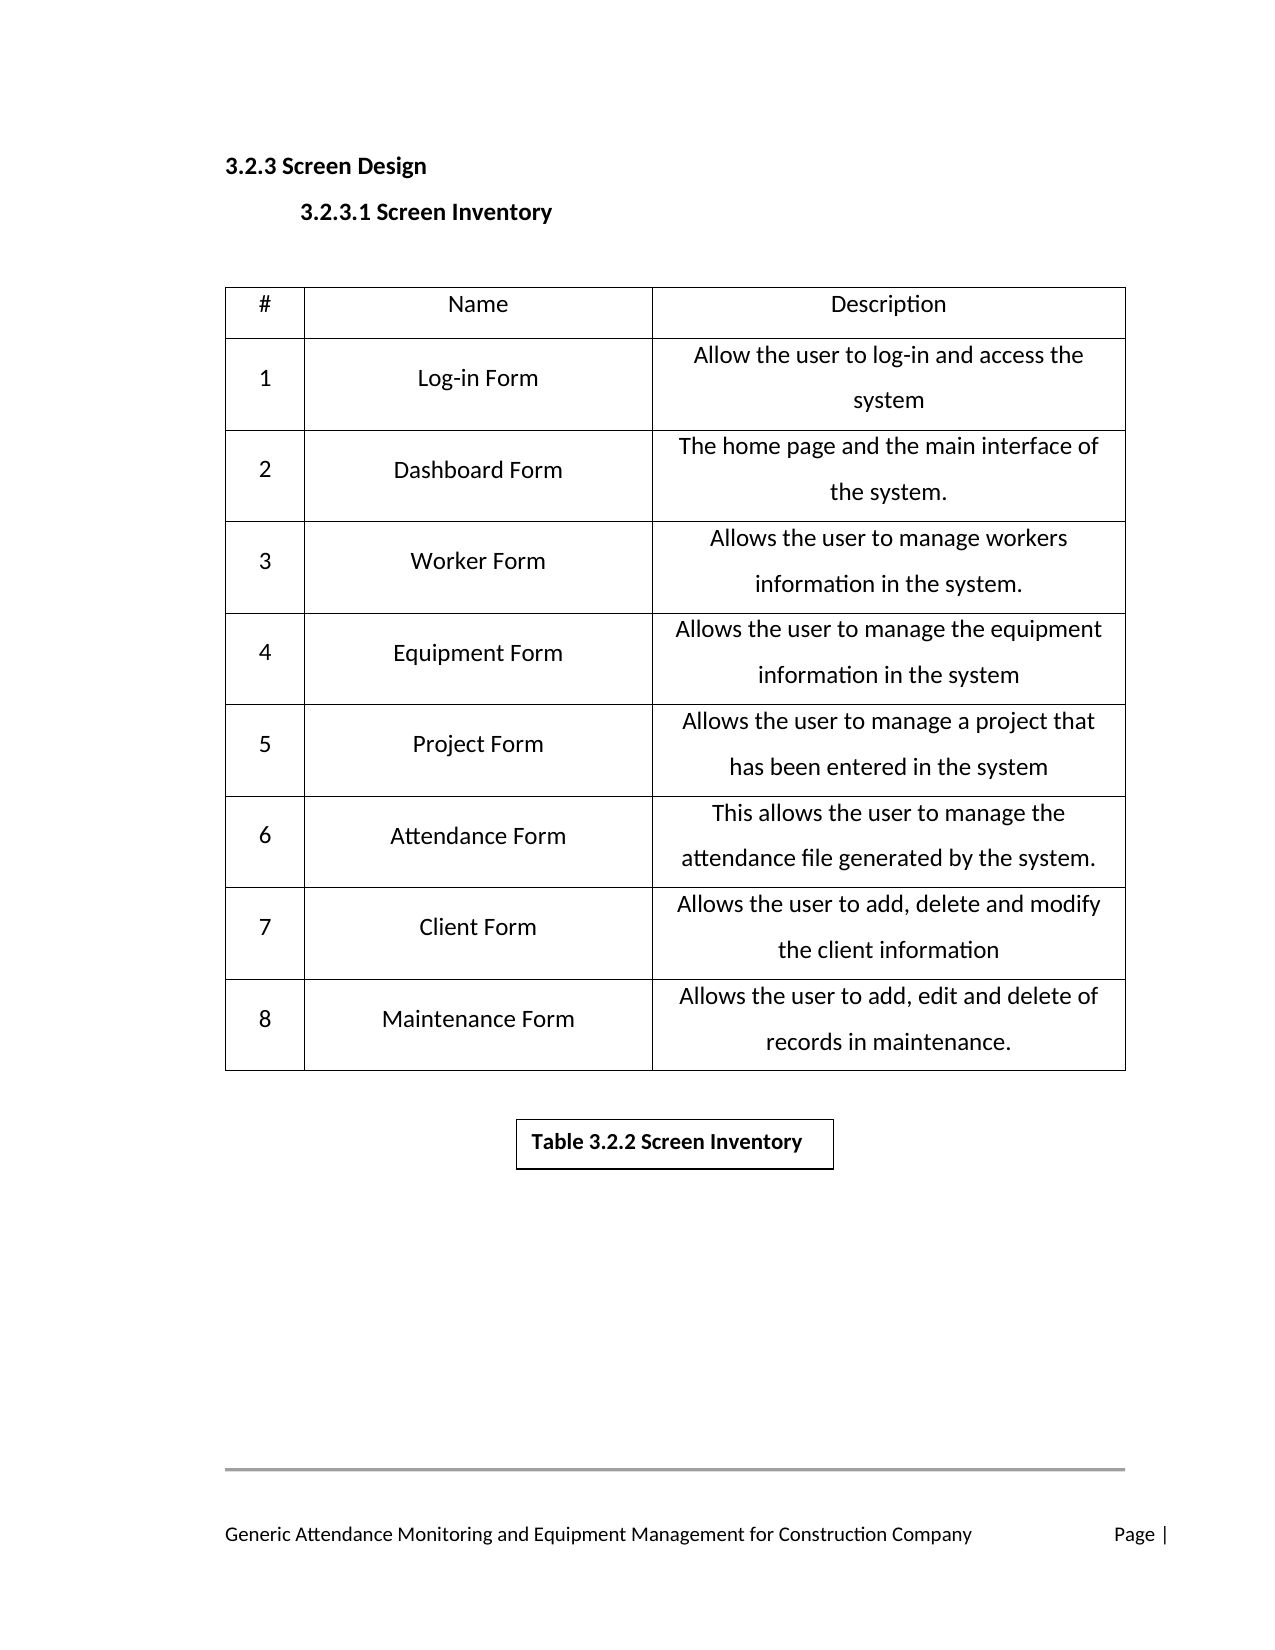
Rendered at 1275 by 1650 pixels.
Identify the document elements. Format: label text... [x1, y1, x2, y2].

table_cell 5 [226, 705, 304, 796]
table_cell Allows the user to manage workers information in the system. [653, 522, 1125, 613]
table_cell 4 [226, 614, 304, 704]
table_cell Dashboard Form [305, 431, 652, 521]
table_cell Attendance Form [305, 797, 652, 887]
table_cell Allows the user to manage the equipment information in the system [653, 614, 1125, 704]
table_header Description [653, 288, 1125, 338]
table_cell Allows the user to manage a project that has been entered in the system [653, 705, 1125, 796]
table_cell Allow the user to log-in and access the system [653, 339, 1125, 429]
table_cell This allows the user to manage the attendance file generated by the system. [653, 797, 1125, 887]
table_cell Project Form [305, 705, 652, 796]
table_cell Maintenance Form [305, 980, 652, 1070]
table_cell 1 [226, 339, 304, 429]
table_header Name [305, 288, 652, 338]
table_cell Equipment Form [305, 614, 652, 704]
table_cell 7 [226, 888, 304, 979]
table_cell 6 [226, 797, 304, 887]
table_cell Allows the user to add, edit and delete of records in maintenance. [653, 980, 1125, 1070]
text 3.2.3 Screen Design [225, 150, 1125, 181]
table_header # [226, 288, 304, 338]
table_cell Client Form [305, 888, 652, 979]
table_cell Worker Form [305, 522, 652, 613]
table_cell Log-in Form [305, 339, 652, 429]
table_cell 3 [226, 522, 304, 613]
table_cell 2 [226, 431, 304, 521]
table_cell 8 [226, 980, 304, 1070]
table_cell The home page and the main interface of the system. [653, 431, 1125, 521]
table_cell Allows the user to add, delete and modify the client information [653, 888, 1125, 979]
text 3.2.3.1 Screen Inventory [225, 196, 1125, 226]
